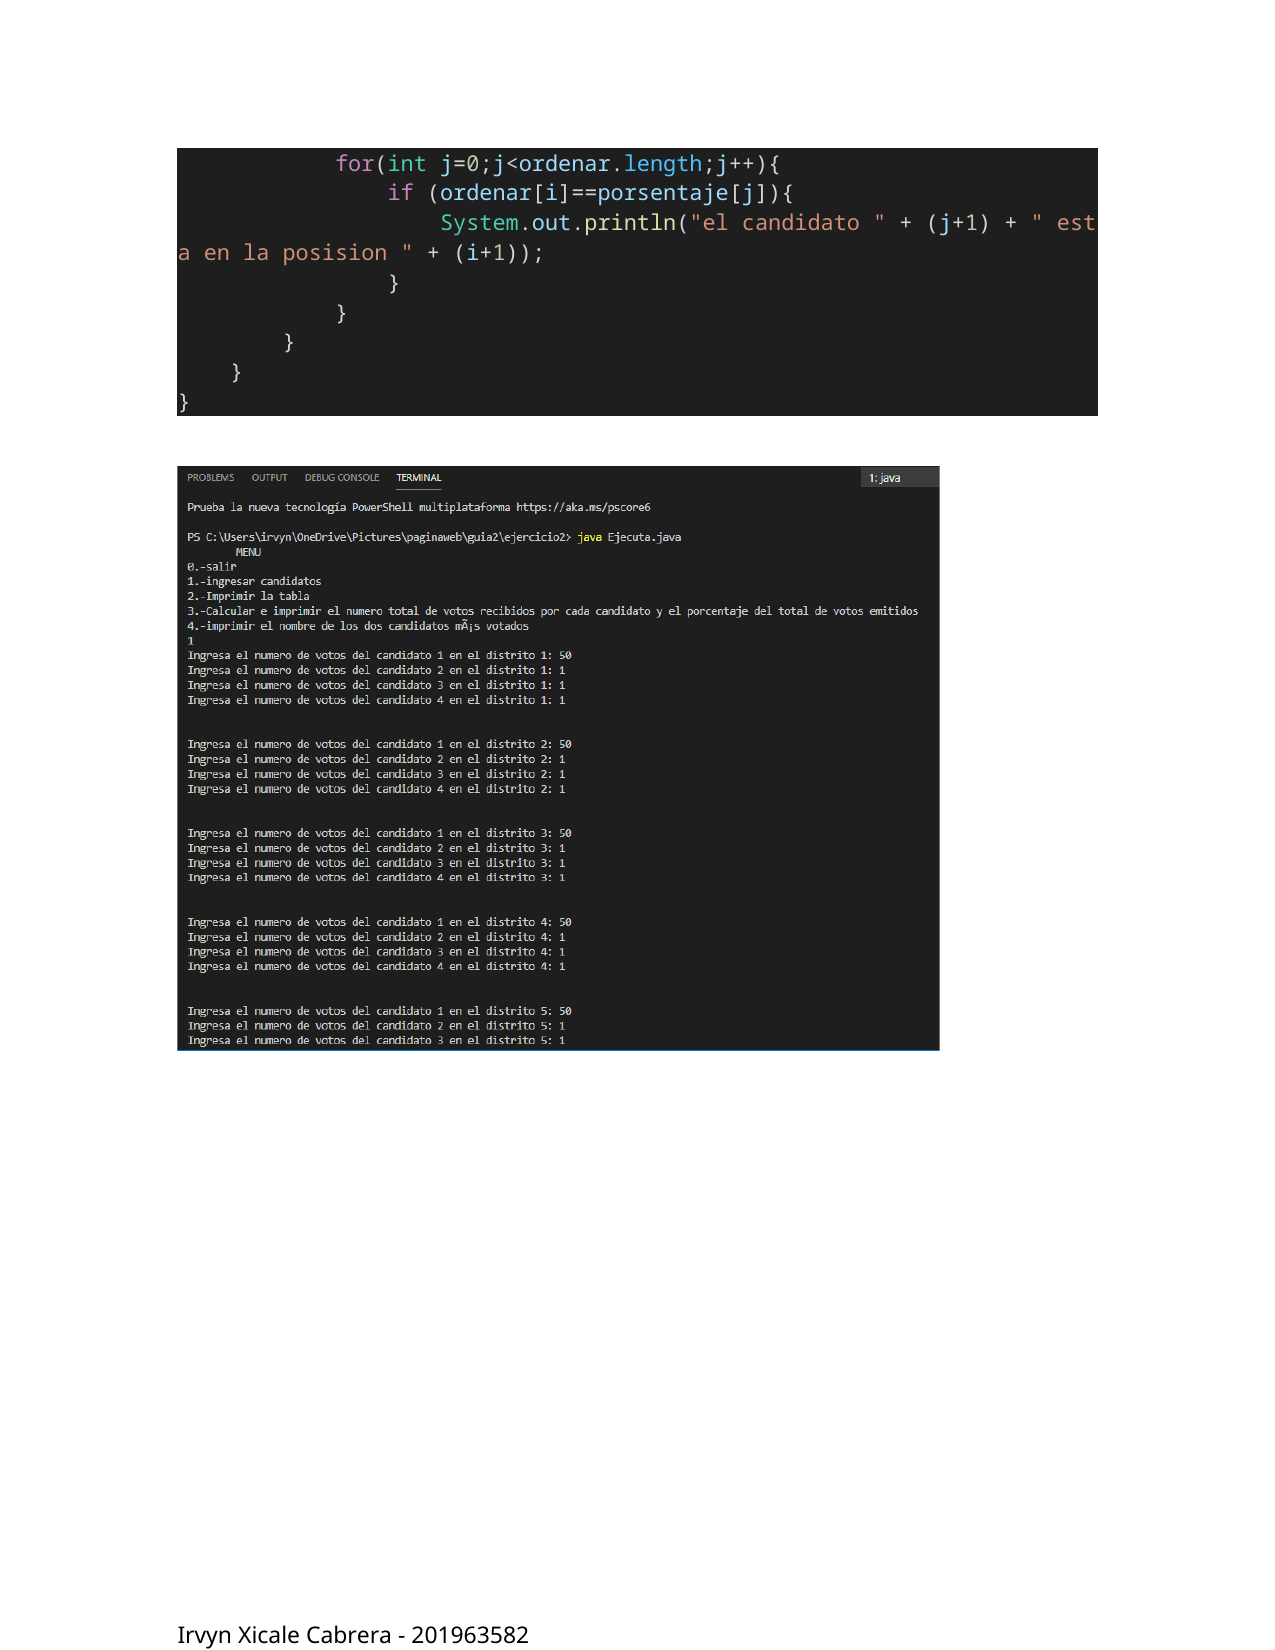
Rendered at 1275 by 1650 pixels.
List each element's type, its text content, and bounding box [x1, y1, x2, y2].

text } [177, 326, 1098, 356]
text for(int j=0;j<ordenar.length;j++){ [177, 148, 1098, 177]
text } [177, 267, 1098, 297]
text } [177, 297, 1098, 326]
picture [177, 466, 940, 1051]
text } [177, 356, 1098, 386]
text System.out.println("el candidato " + (j+1) + " esta en la posision " + (i+1)); [177, 207, 1098, 267]
text } [177, 386, 1098, 416]
text if (ordenar[i]==porsentaje[j]){ [177, 177, 1098, 207]
